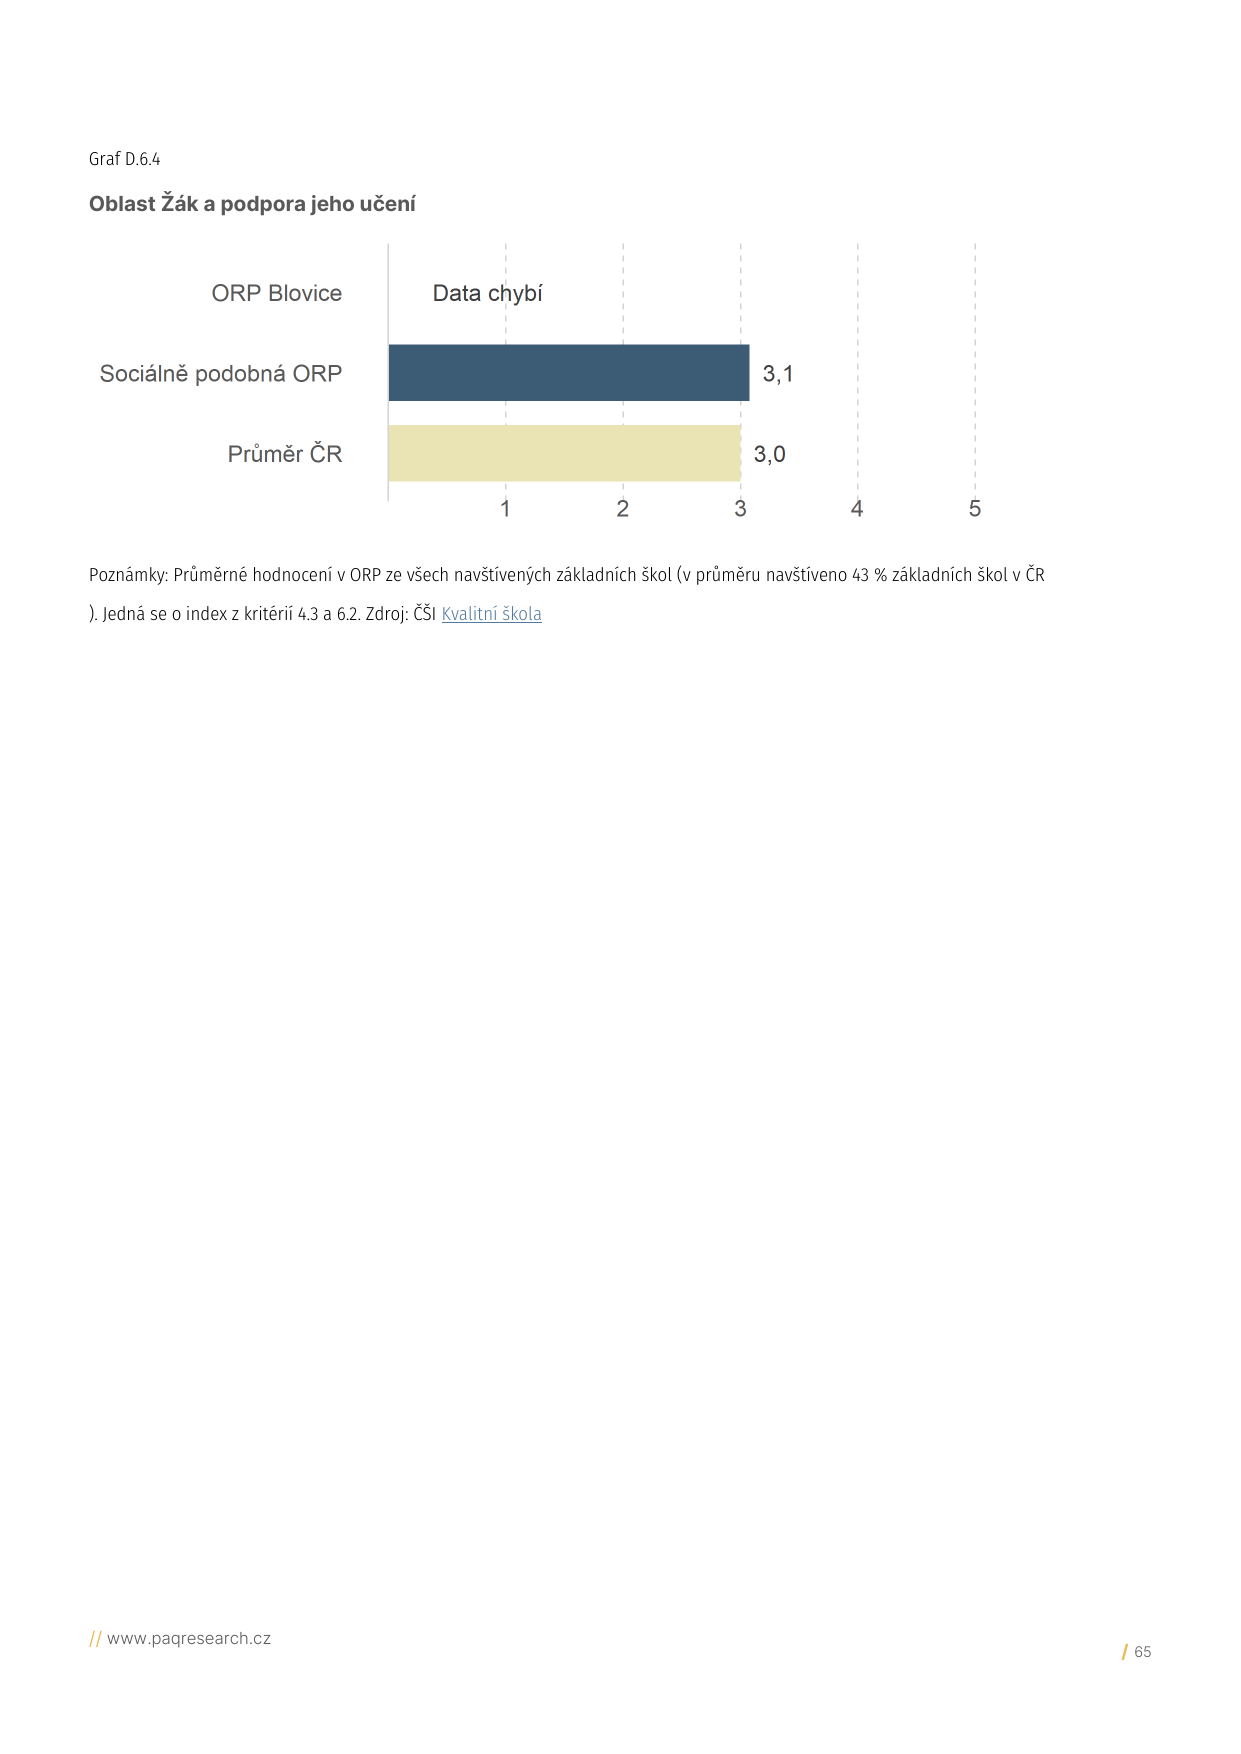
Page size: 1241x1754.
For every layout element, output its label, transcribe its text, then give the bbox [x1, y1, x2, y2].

text Oblast Žák a podpora jeho učení [89, 186, 1152, 216]
text ). Jedná se o index z kritérií 4.3 a 6.2. Zdroj: ČŠI Kvalitní škola [89, 603, 1152, 625]
picture [88, 216, 1139, 548]
text Graf D.6.4 [89, 148, 1152, 170]
text Poznámky: Průměrné hodnocení v ORP ze všech navštívených základních škol (v průměru navštíveno 43 % základních škol v ČR [89, 564, 1152, 587]
